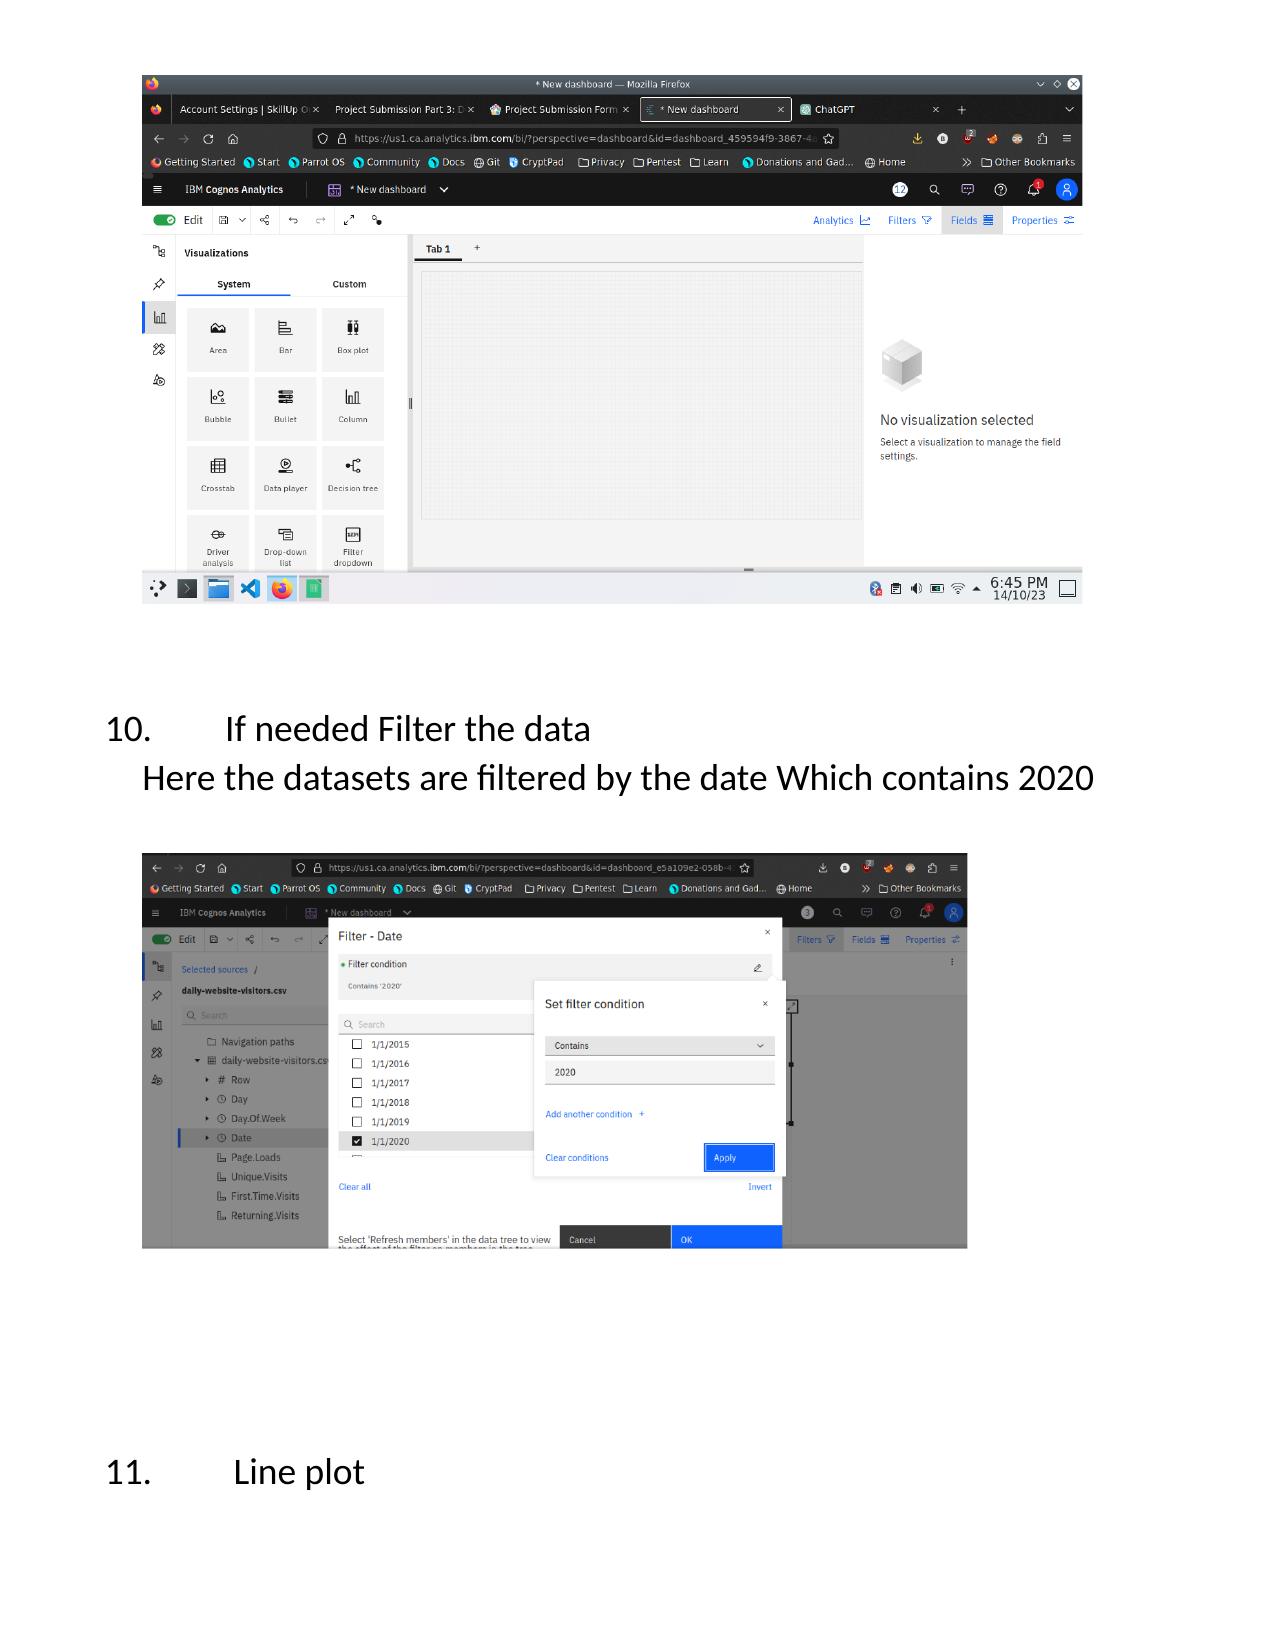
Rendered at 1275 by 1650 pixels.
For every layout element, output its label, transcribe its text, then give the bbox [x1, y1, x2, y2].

list Line plot [104, 1448, 1200, 1494]
list Here the datasets are filtered by the date Which contains 2020 [142, 754, 1200, 800]
list If needed Filter the data [104, 705, 1200, 751]
picture [142, 75, 1083, 604]
picture [142, 853, 968, 1249]
